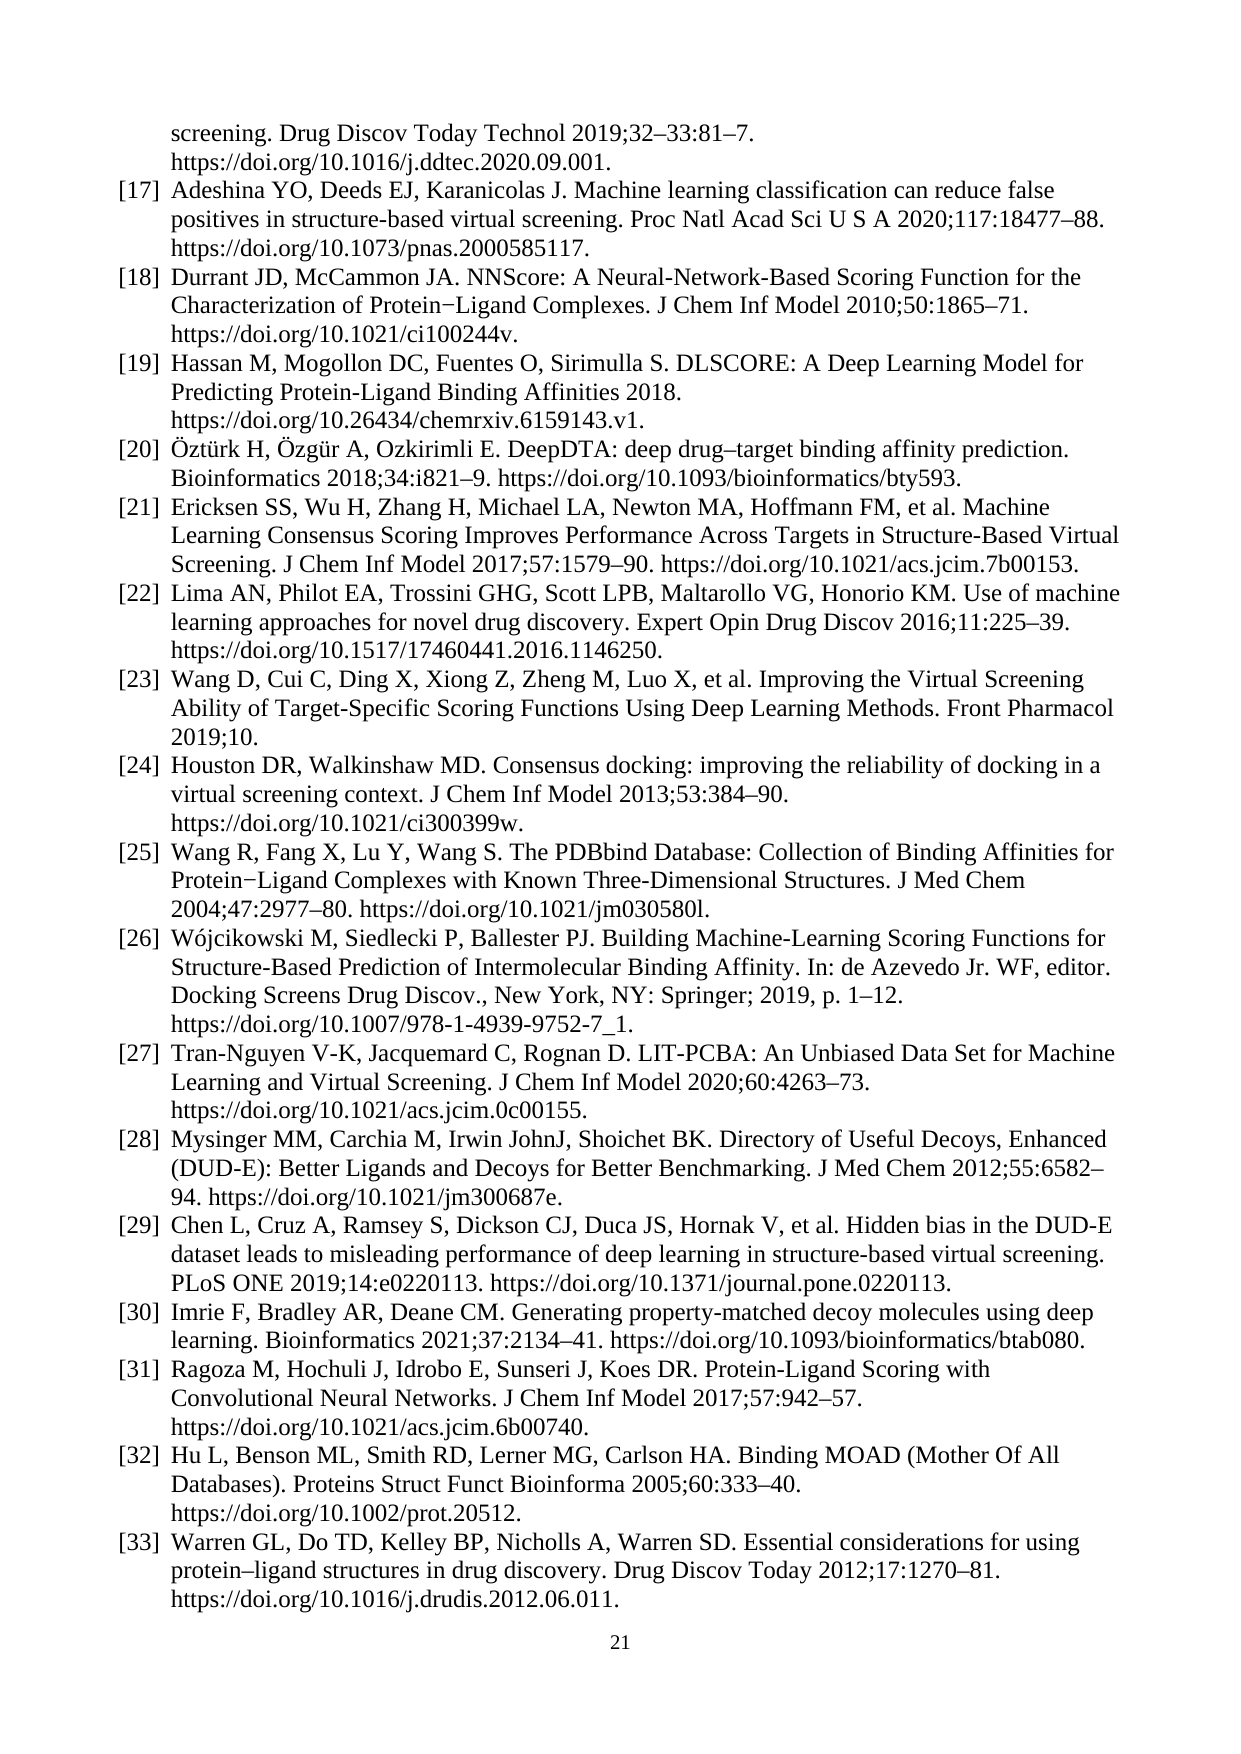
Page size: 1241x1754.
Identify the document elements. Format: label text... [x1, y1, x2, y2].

text [20] Öztürk H, Özgür A, Ozkirimli E. DeepDTA: deep drug–target binding affinity prediction. Bioinformatics 2018;34:i821–9. https://doi.org/10.1093/bioinformatics/bty593. [118, 434, 1122, 492]
text [28] Mysinger MM, Carchia M, Irwin JohnJ, Shoichet BK. Directory of Useful Decoys, Enhanced (DUD-E): Better Ligands and Decoys for Better Benchmarking. J Med Chem 2012;55:6582–94. https://doi.org/10.1021/jm300687e. [118, 1124, 1122, 1211]
text [33] Warren GL, Do TD, Kelley BP, Nicholls A, Warren SD. Essential considerations for using protein–ligand structures in drug discovery. Drug Discov Today 2012;17:1270–81. https://doi.org/10.1016/j.drudis.2012.06.011. [118, 1527, 1122, 1613]
text [21] Ericksen SS, Wu H, Zhang H, Michael LA, Newton MA, Hoffmann FM, et al. Machine Learning Consensus Scoring Improves Performance Across Targets in Structure-Based Virtual Screening. J Chem Inf Model 2017;57:1579–90. https://doi.org/10.1021/acs.jcim.7b00153. [118, 492, 1122, 578]
text [22] Lima AN, Philot EA, Trossini GHG, Scott LPB, Maltarollo VG, Honorio KM. Use of machine learning approaches for novel drug discovery. Expert Opin Drug Discov 2016;11:225–39. https://doi.org/10.1517/17460441.2016.1146250. [118, 578, 1122, 664]
text [19] Hassan M, Mogollon DC, Fuentes O, Sirimulla S. DLSCORE: A Deep Learning Model for Predicting Protein-Ligand Binding Affinities 2018. https://doi.org/10.26434/chemrxiv.6159143.v1. [118, 348, 1122, 434]
text [18] Durrant JD, McCammon JA. NNScore: A Neural-Network-Based Scoring Function for the Characterization of Protein−Ligand Complexes. J Chem Inf Model 2010;50:1865–71. https://doi.org/10.1021/ci100244v. [118, 262, 1122, 348]
text [24] Houston DR, Walkinshaw MD. Consensus docking: improving the reliability of docking in a virtual screening context. J Chem Inf Model 2013;53:384–90. https://doi.org/10.1021/ci300399w. [118, 751, 1122, 837]
text [17] Adeshina YO, Deeds EJ, Karanicolas J. Machine learning classification can reduce false positives in structure-based virtual screening. Proc Natl Acad Sci U S A 2020;117:18477–88. https://doi.org/10.1073/pnas.2000585117. [118, 176, 1122, 262]
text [118, 118, 1122, 176]
text [25] Wang R, Fang X, Lu Y, Wang S. The PDBbind Database: Collection of Binding Affinities for Protein−Ligand Complexes with Known Three-Dimensional Structures. J Med Chem 2004;47:2977–80. https://doi.org/10.1021/jm030580l. [118, 837, 1122, 923]
text [32] Hu L, Benson ML, Smith RD, Lerner MG, Carlson HA. Binding MOAD (Mother Of All Databases). Proteins Struct Funct Bioinforma 2005;60:333–40. https://doi.org/10.1002/prot.20512. [118, 1441, 1122, 1527]
text [29] Chen L, Cruz A, Ramsey S, Dickson CJ, Duca JS, Hornak V, et al. Hidden bias in the DUD-E dataset leads to misleading performance of deep learning in structure-based virtual screening. PLoS ONE 2019;14:e0220113. https://doi.org/10.1371/journal.pone.0220113. [118, 1211, 1122, 1297]
text [26] Wójcikowski M, Siedlecki P, Ballester PJ. Building Machine-Learning Scoring Functions for Structure-Based Prediction of Intermolecular Binding Affinity. In: de Azevedo Jr. WF, editor. Docking Screens Drug Discov., New York, NY: Springer; 2019, p. 1–12. https://doi.org/10.1007/978-1-4939-9752-7_1. [118, 923, 1122, 1038]
text [23] Wang D, Cui C, Ding X, Xiong Z, Zheng M, Luo X, et al. Improving the Virtual Screening Ability of Target-Specific Scoring Functions Using Deep Learning Methods. Front Pharmacol 2019;10. [118, 664, 1122, 751]
text [27] Tran-Nguyen V-K, Jacquemard C, Rognan D. LIT-PCBA: An Unbiased Data Set for Machine Learning and Virtual Screening. J Chem Inf Model 2020;60:4263–73. https://doi.org/10.1021/acs.jcim.0c00155. [118, 1038, 1122, 1124]
text [30] Imrie F, Bradley AR, Deane CM. Generating property-matched decoy molecules using deep learning. Bioinformatics 2021;37:2134–41. https://doi.org/10.1093/bioinformatics/btab080. [118, 1297, 1122, 1354]
text [31] Ragoza M, Hochuli J, Idrobo E, Sunseri J, Koes DR. Protein-Ligand Scoring with Convolutional Neural Networks. J Chem Inf Model 2017;57:942–57. https://doi.org/10.1021/acs.jcim.6b00740. [118, 1354, 1122, 1441]
